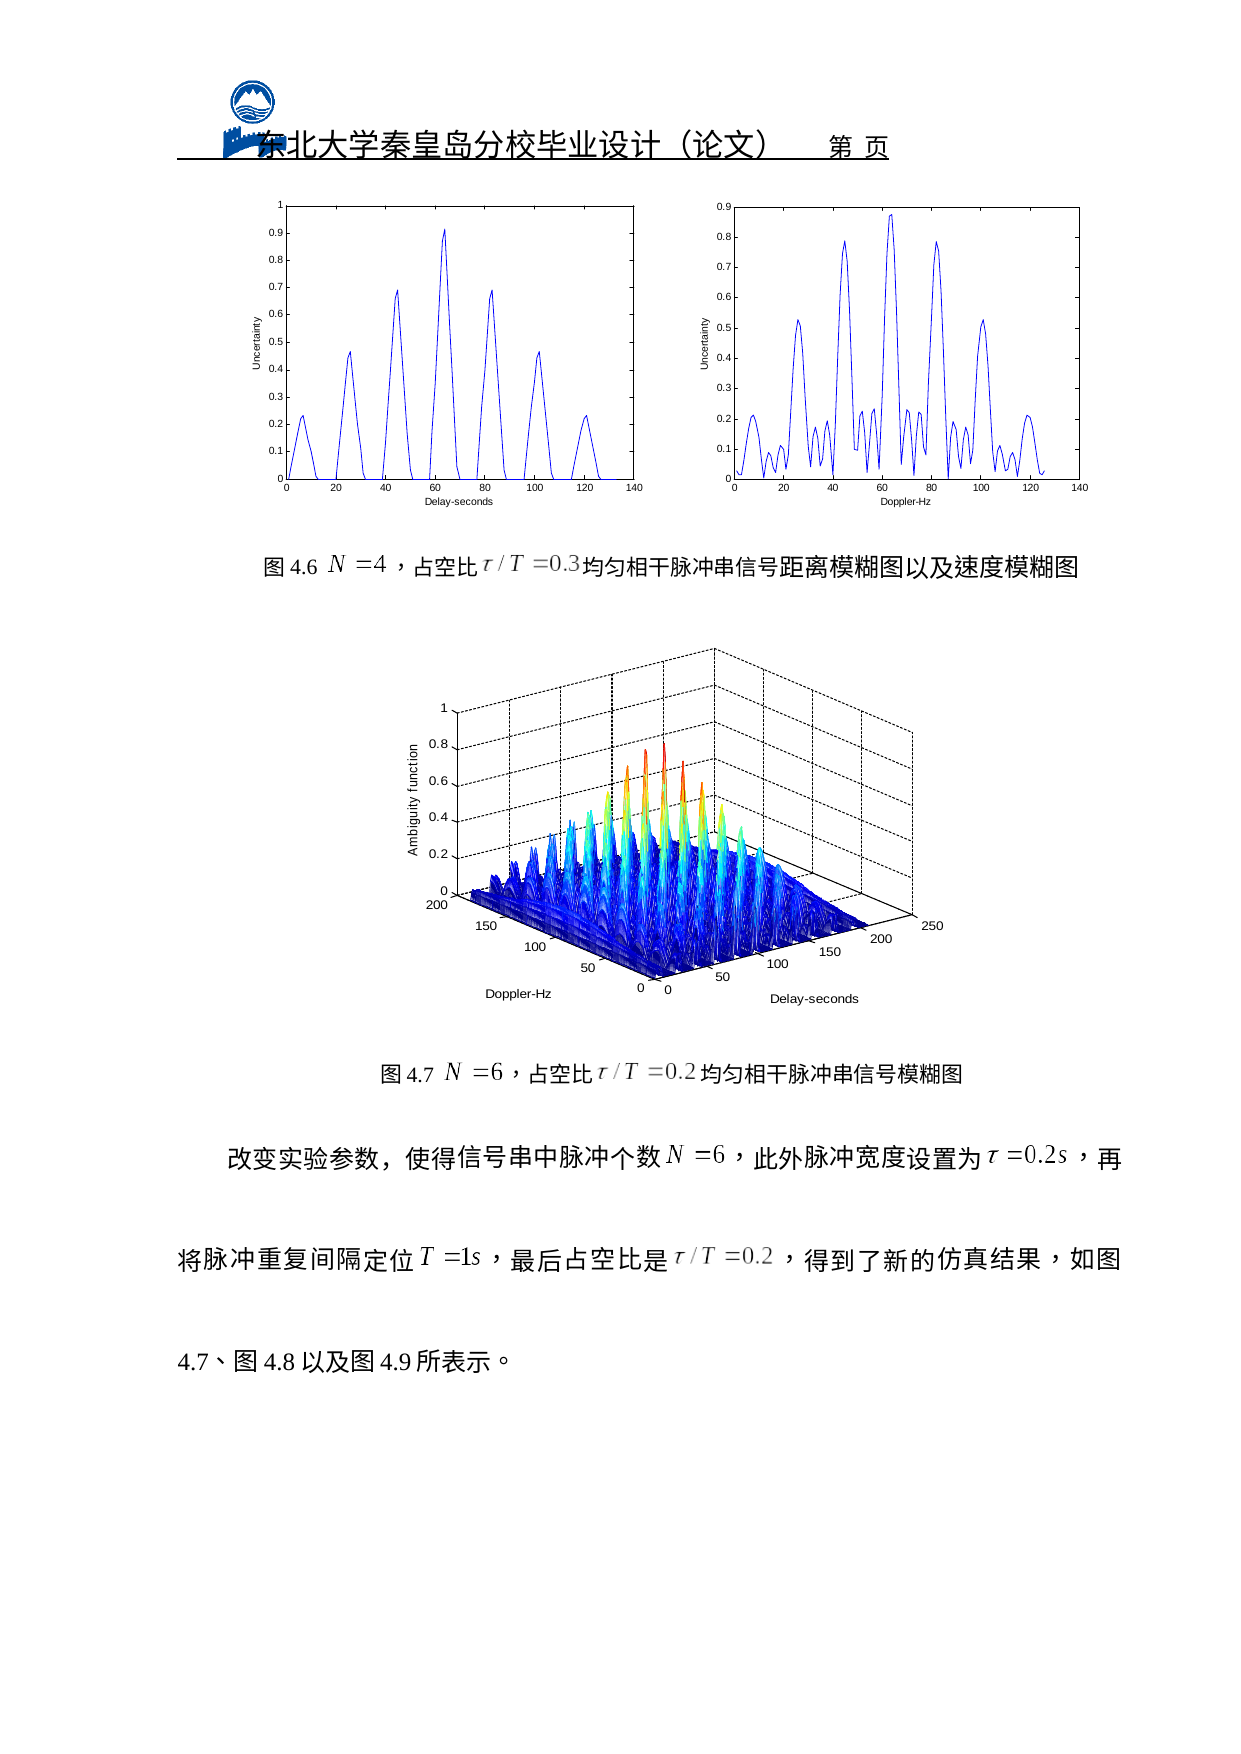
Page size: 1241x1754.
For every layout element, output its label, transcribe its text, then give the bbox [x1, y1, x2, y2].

picture [756, 864, 762, 873]
text 图4.6 ，占空比均匀相干脉冲串信号距离模糊图以及速度模糊图 [177, 532, 1122, 600]
text 图4.7 ，占空比均匀相干脉冲串信号模糊图 [177, 1040, 1122, 1108]
text 改变实验参数，使得信号串中脉冲个数，此外脉冲宽度设置为，再将脉冲重复间隔定位，最后占空比是，得到了新的仿真结果，如图4.7、图4.8以及图4.9所表示。 [177, 1123, 1122, 1395]
picture [214, 79, 292, 158]
